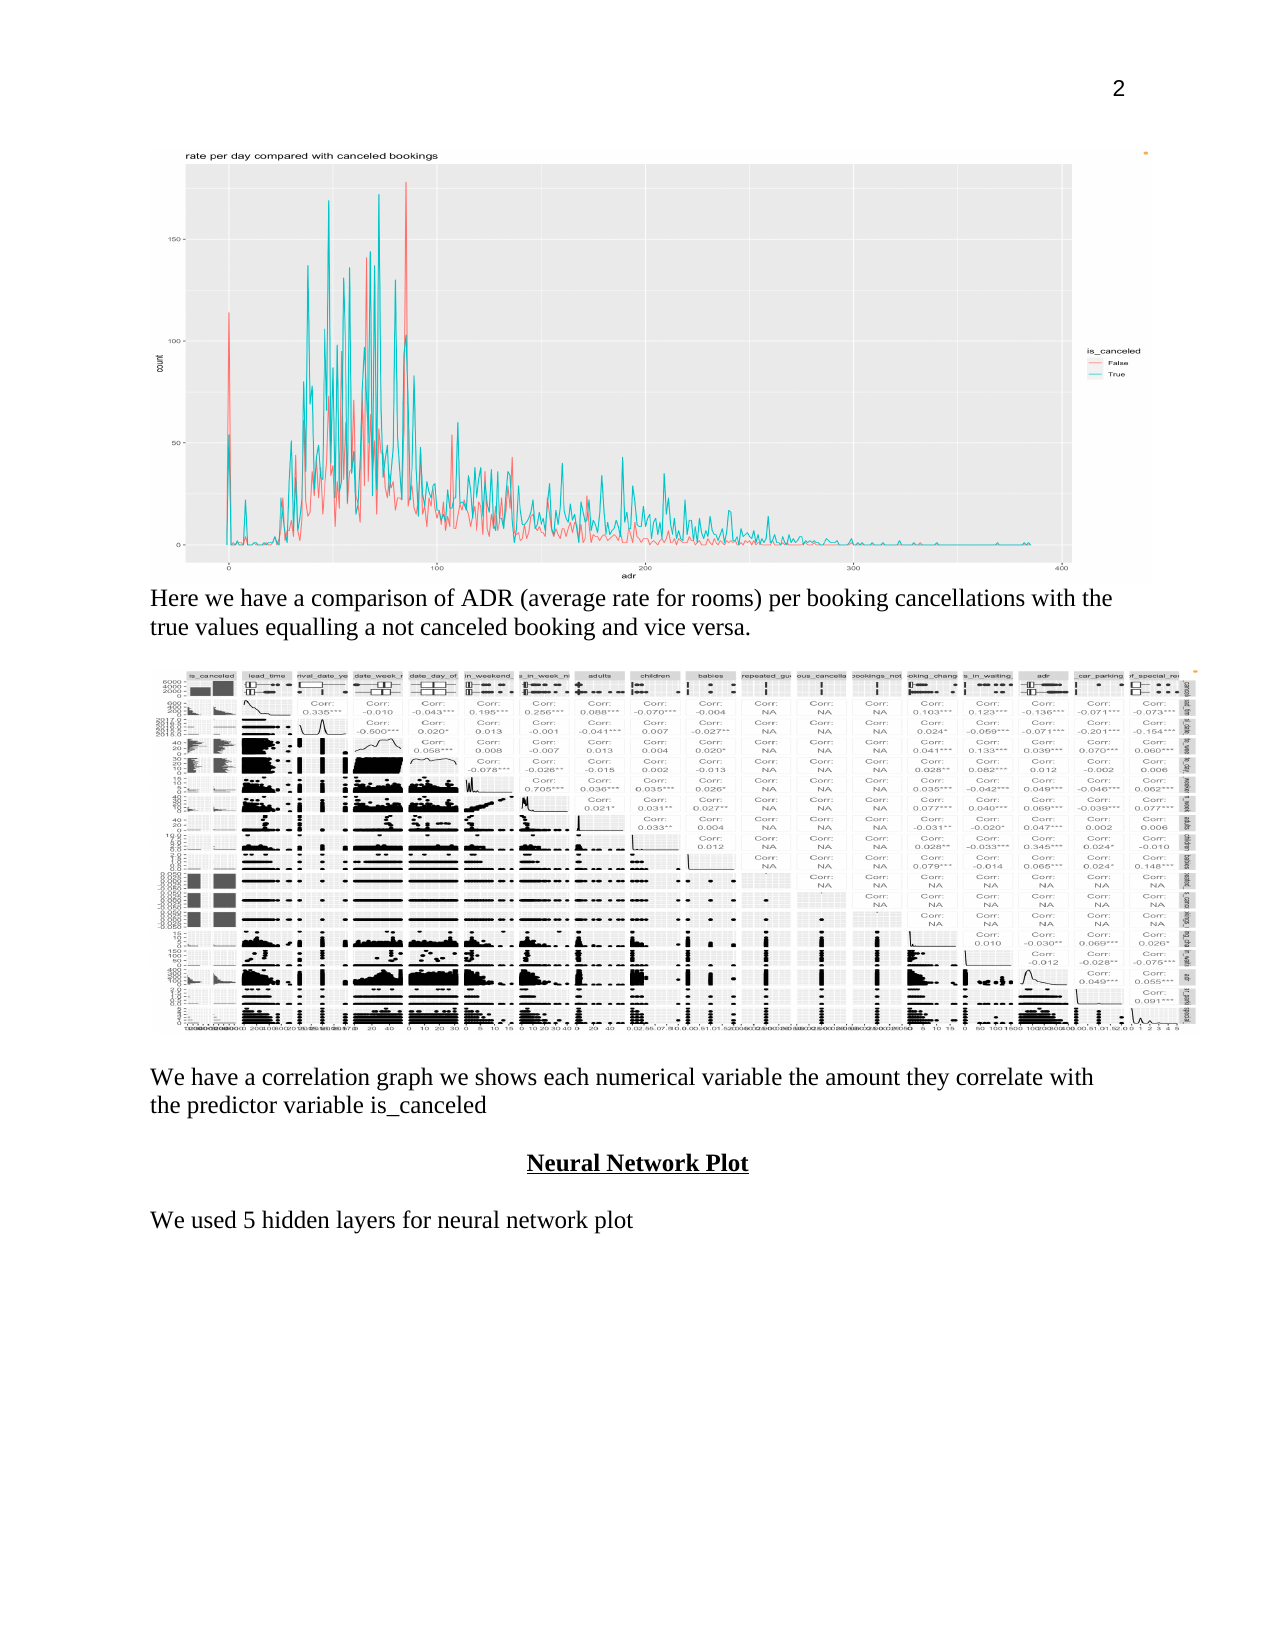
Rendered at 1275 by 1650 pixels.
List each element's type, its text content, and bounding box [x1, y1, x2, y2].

picture [150, 669, 1201, 1034]
text We used 5 hidden layers for neural network plot [150, 1206, 1125, 1234]
picture [150, 150, 1151, 583]
text We have a correlation graph we shows each numerical variable the amount they correlate with the predictor variable is_canceled [150, 1062, 1125, 1119]
text Here we have a comparison of ADR (average rate for rooms) per booking cancellations with the true values equalling a not canceled booking and vice versa. [150, 583, 1125, 640]
text Neural Network Plot [150, 1148, 1125, 1177]
